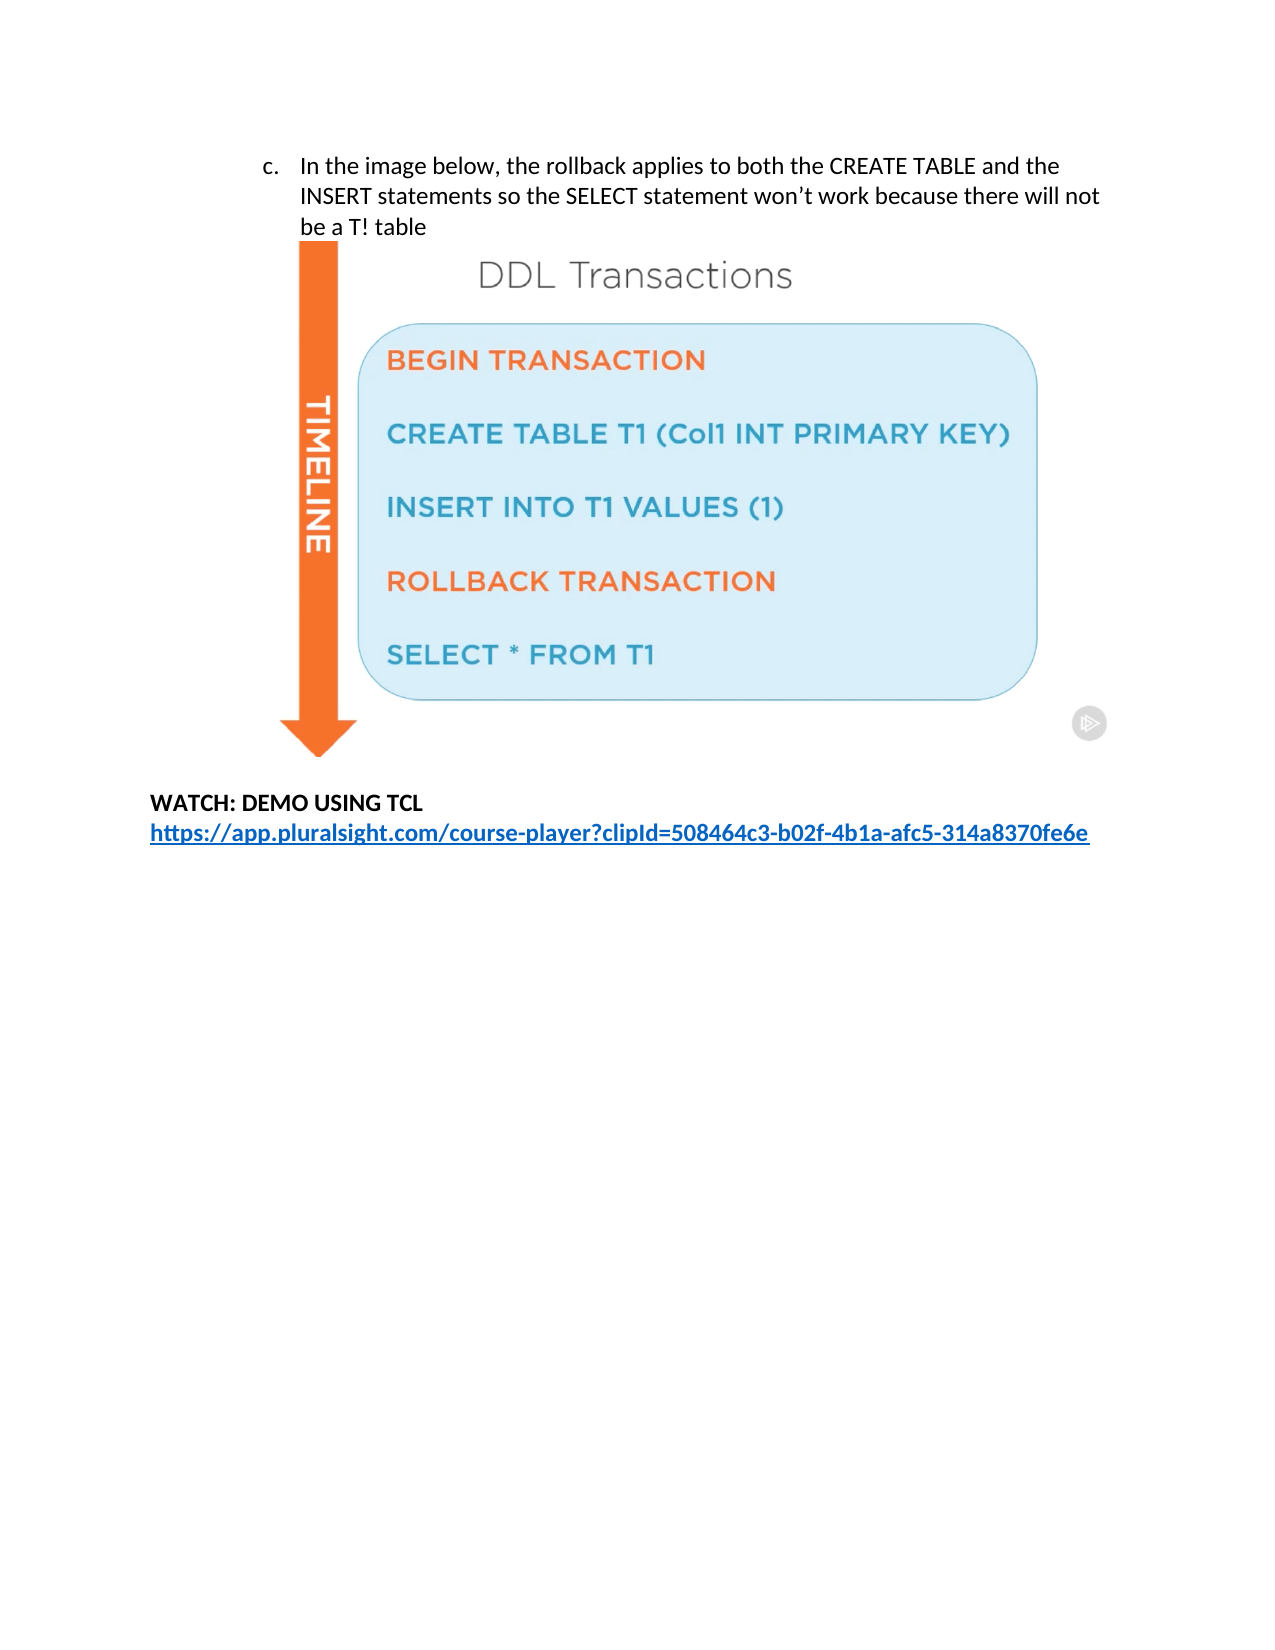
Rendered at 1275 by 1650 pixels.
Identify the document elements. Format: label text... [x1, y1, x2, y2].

text WATCH: DEMO USING TCL [150, 787, 1125, 817]
picture [150, 241, 1125, 757]
text https://app.pluralsight.com/course-player?clipId=508464c3-b02f-4b1a-afc5-314a8370fe6e [150, 817, 1125, 848]
list In the image below, the rollback applies to both the CREATE TABLE and the INSERT statements so the SELECT statement won’t work because there will not be a T! table [262, 150, 1125, 241]
